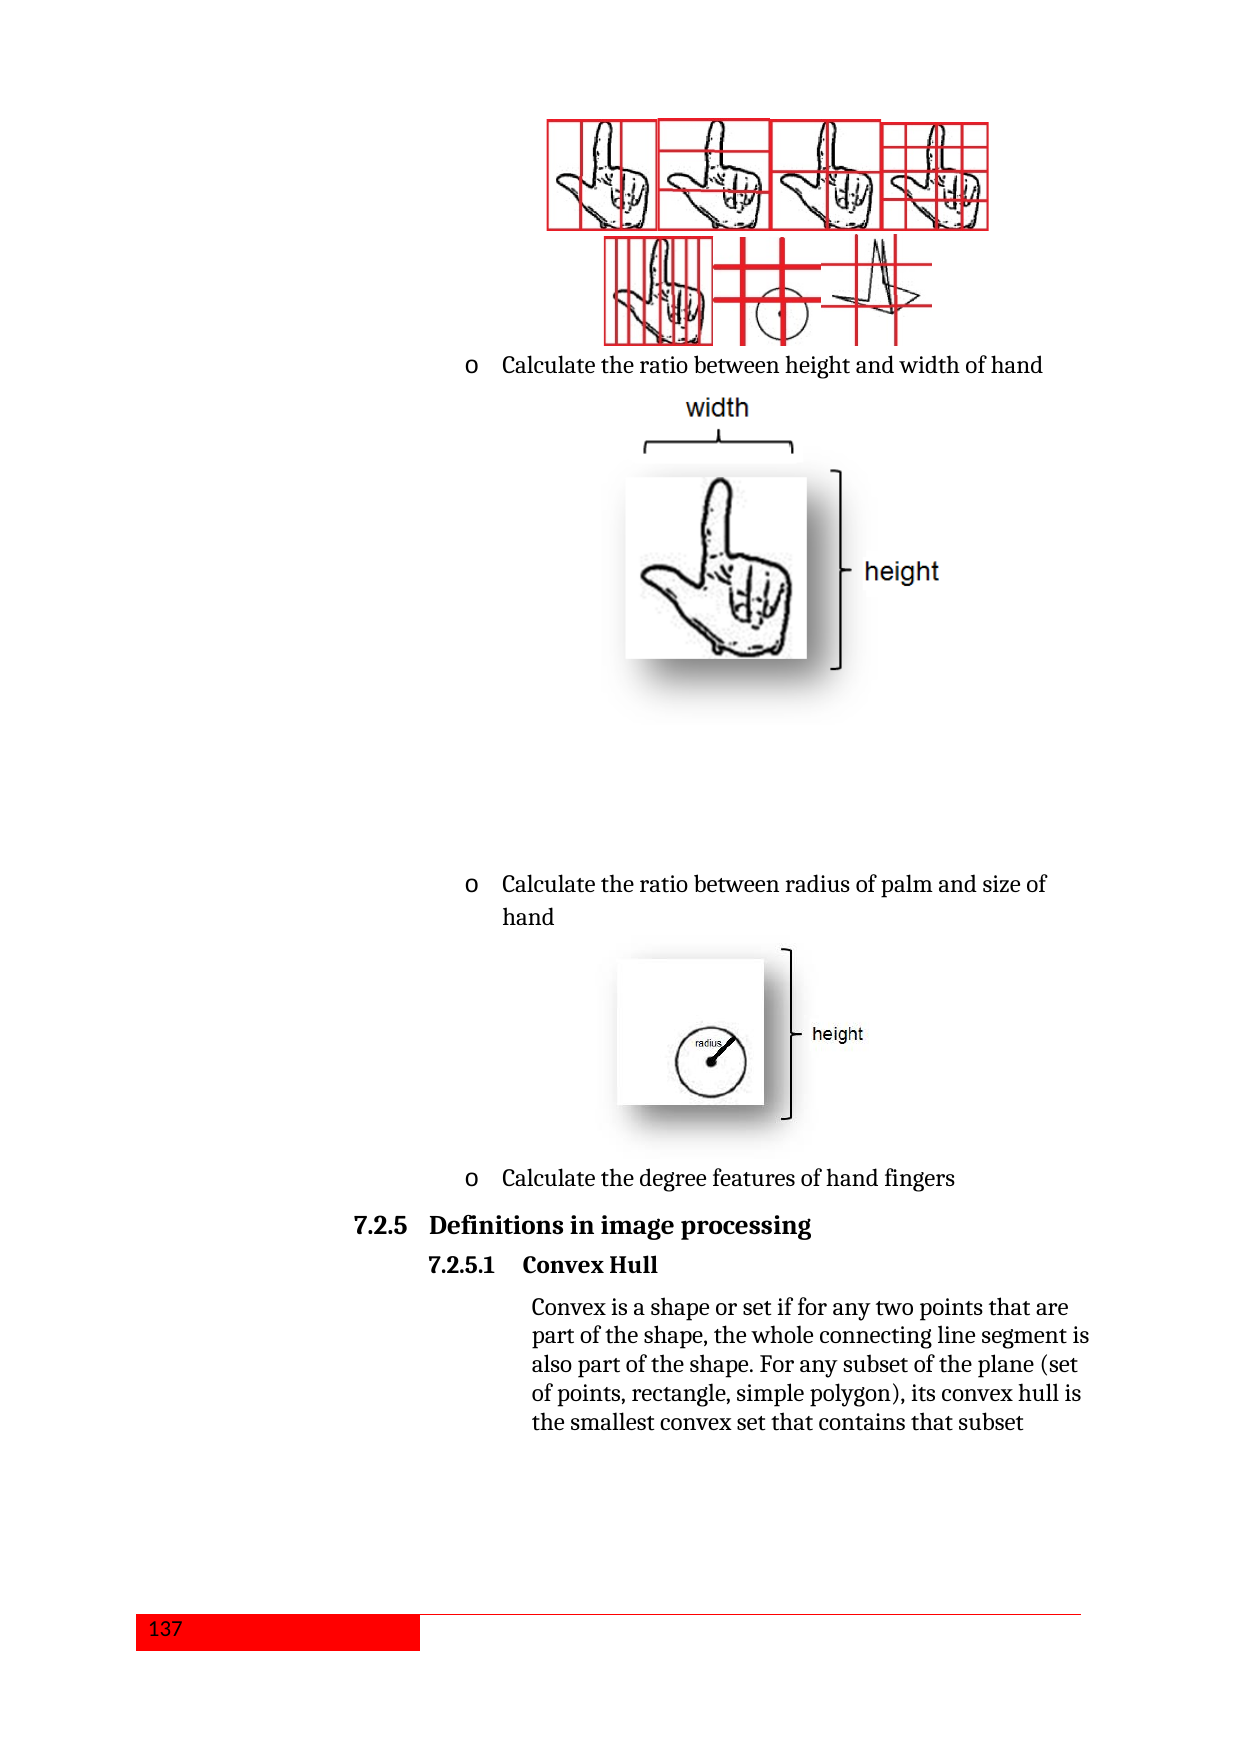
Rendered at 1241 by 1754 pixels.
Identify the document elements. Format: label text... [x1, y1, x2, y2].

list Calculate the degree features of hand fingers [464, 1163, 1092, 1193]
text Convex is a shape or set if for any two points that are part of the shape, the whole connecting line segment is also part of the shape. For any subset of the plane (set of points, rectangle, simple polygon), its convex hull is the smallest convex set that contains that subset [532, 1293, 1092, 1436]
picture [603, 234, 932, 346]
picture [595, 935, 878, 1159]
picture [546, 118, 989, 231]
picture [583, 383, 967, 733]
subtitle Convex Hull [428, 1251, 1092, 1280]
list Calculate the ratio between height and width of hand [464, 350, 1092, 379]
subtitle Definitions in image processing [354, 1210, 1092, 1241]
list Calculate the ratio between radius of palm and size of hand [464, 869, 1092, 931]
